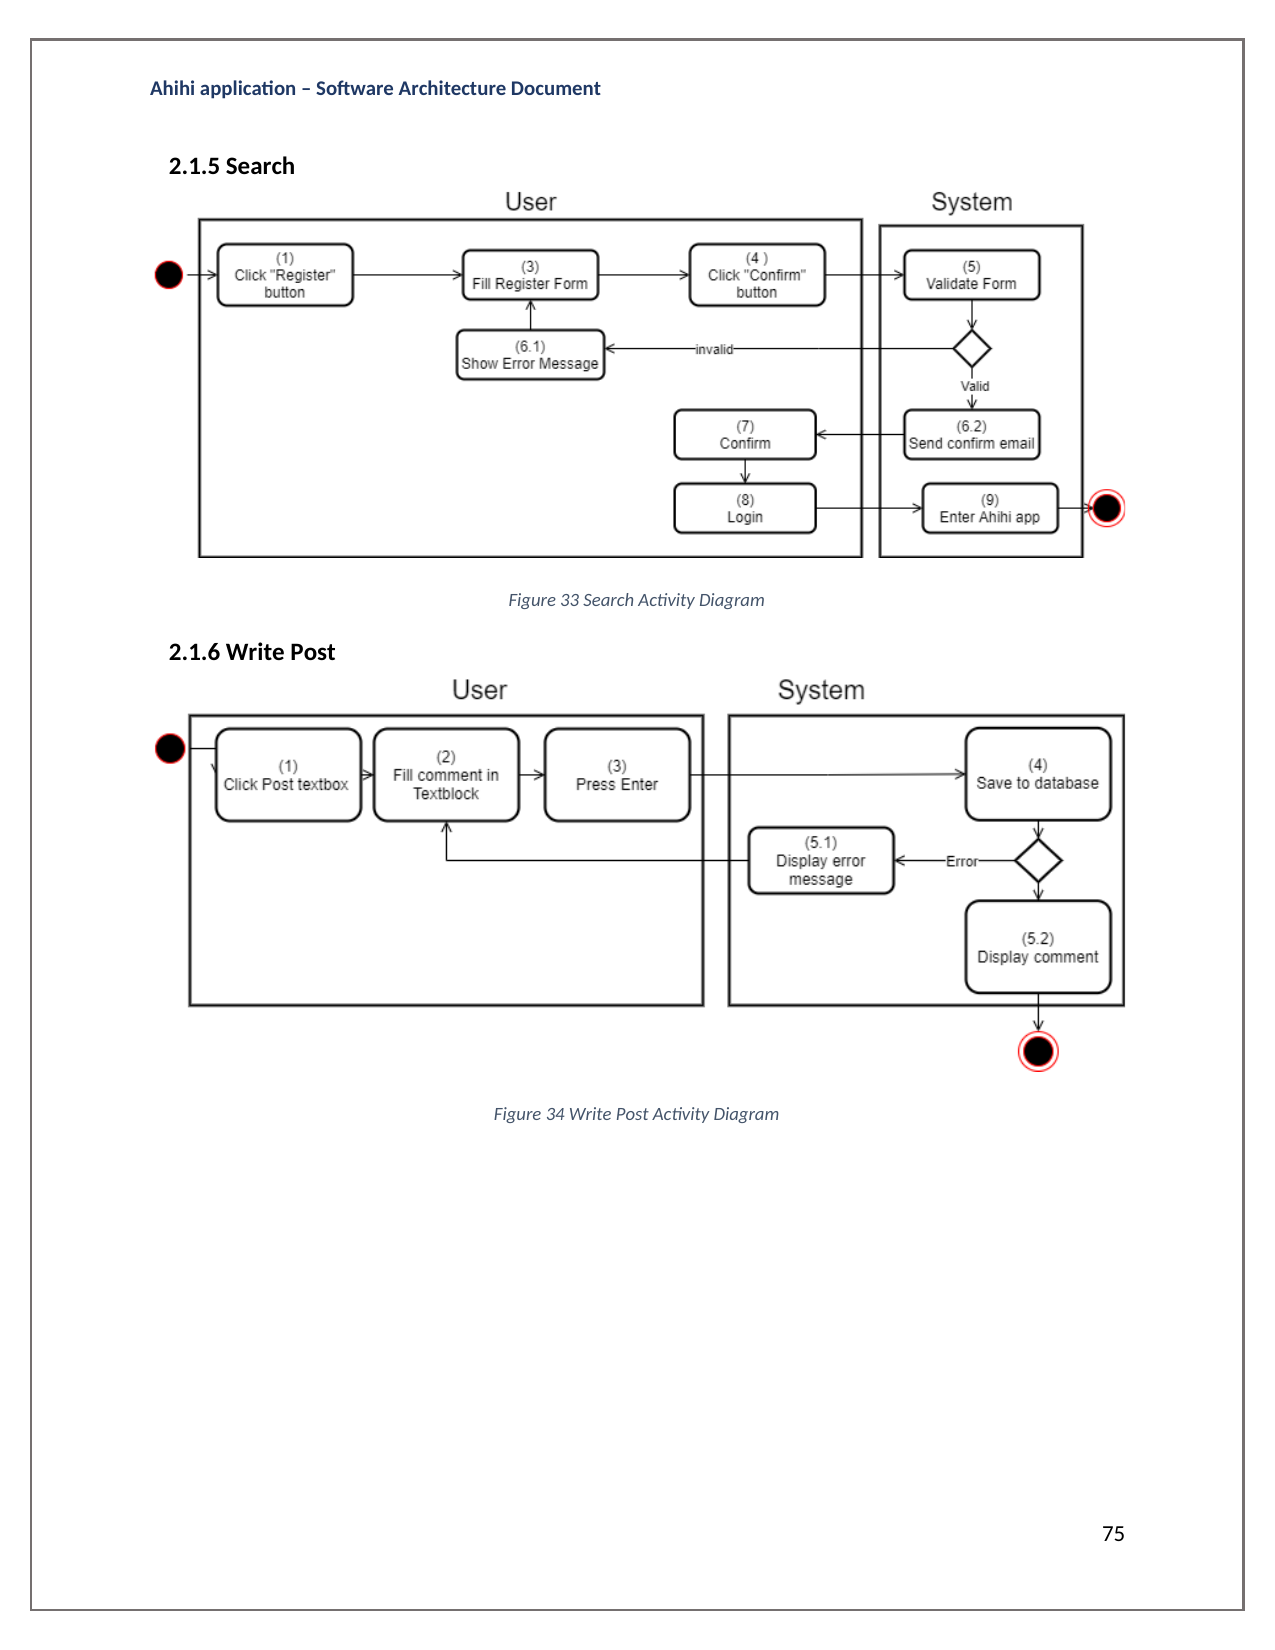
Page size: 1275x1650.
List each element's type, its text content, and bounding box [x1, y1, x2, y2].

subtitle 2.1.6 Write Post [150, 637, 1125, 667]
picture [150, 673, 1125, 1072]
picture [150, 187, 1125, 558]
subtitle 2.1.5 Search [150, 150, 1125, 181]
